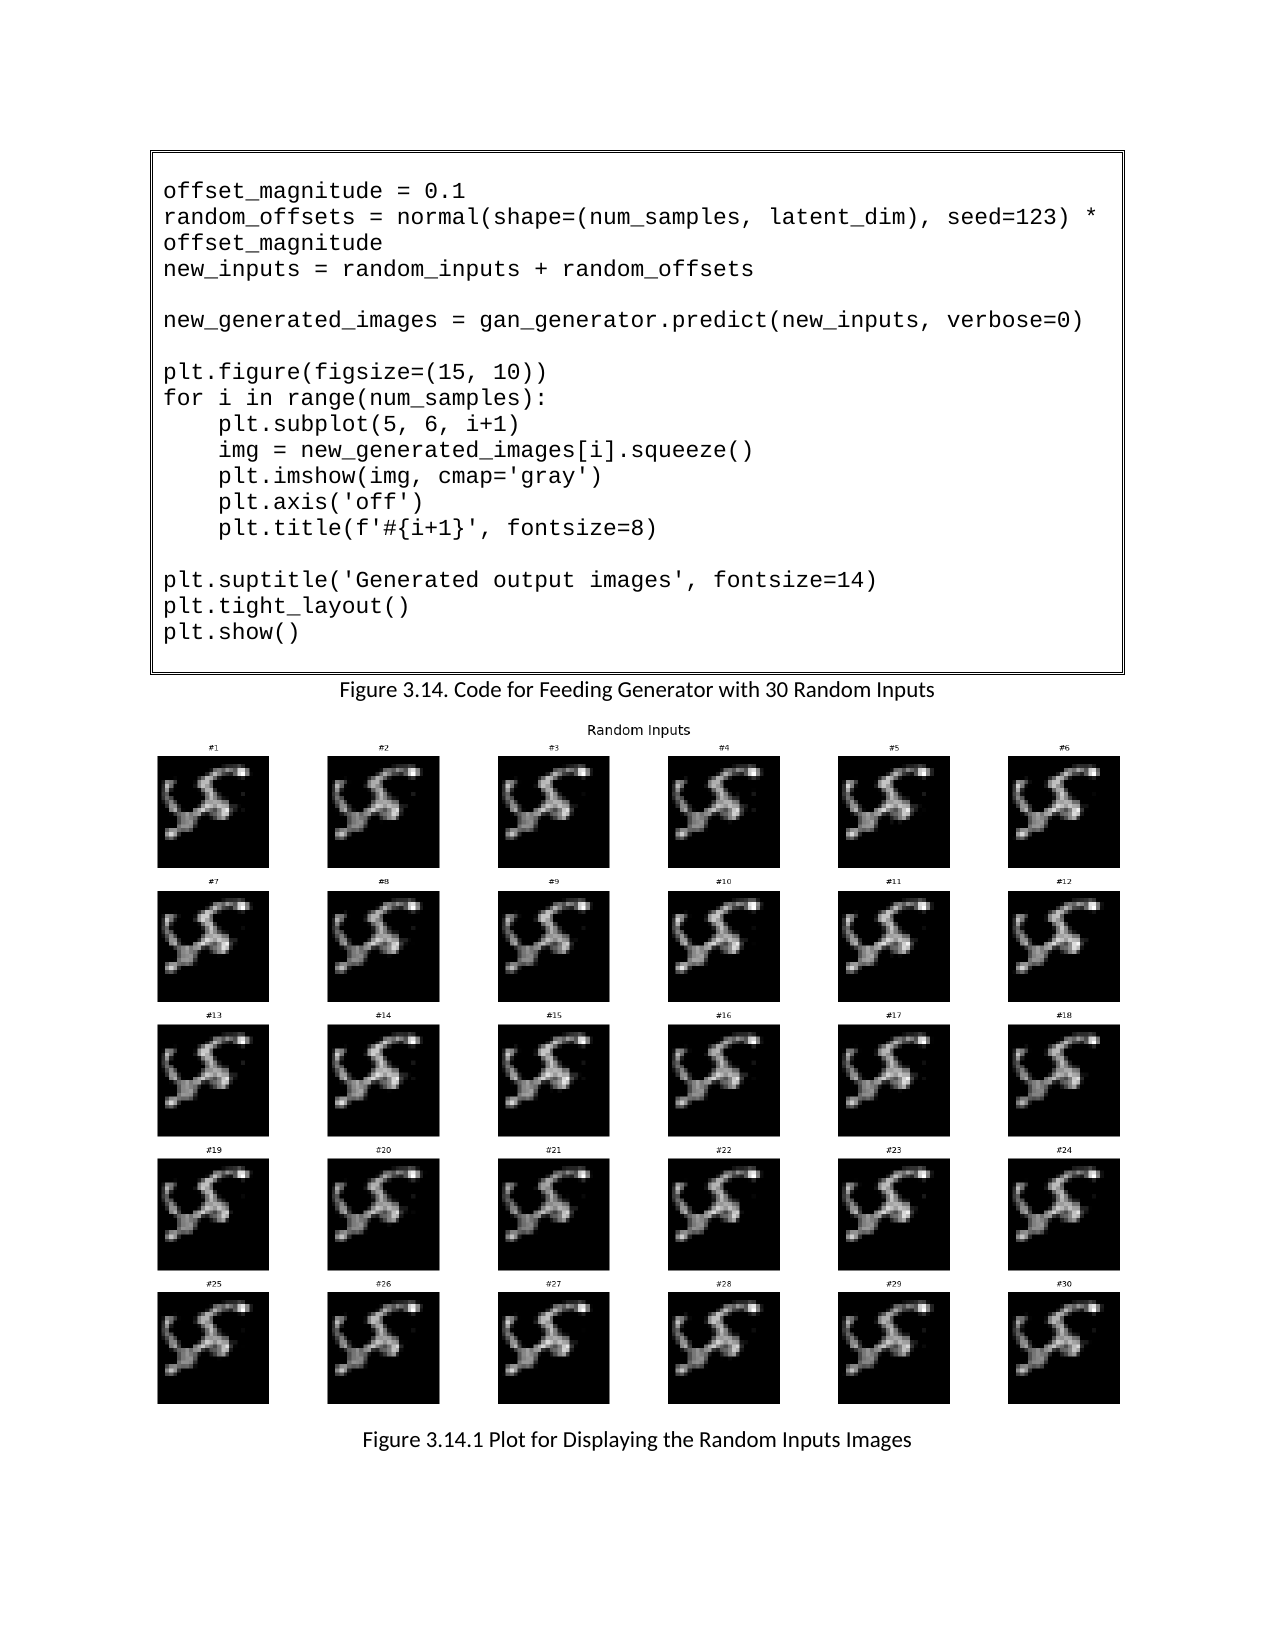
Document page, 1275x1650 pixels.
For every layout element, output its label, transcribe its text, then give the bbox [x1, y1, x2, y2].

text Figure 3.14.1 Plot for Displaying the Random Inputs Images [150, 1425, 1125, 1453]
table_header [153, 153, 1122, 672]
picture [150, 717, 1125, 1411]
text Figure 3.14. Code for Feeding Generator with 30 Random Inputs [150, 675, 1125, 703]
